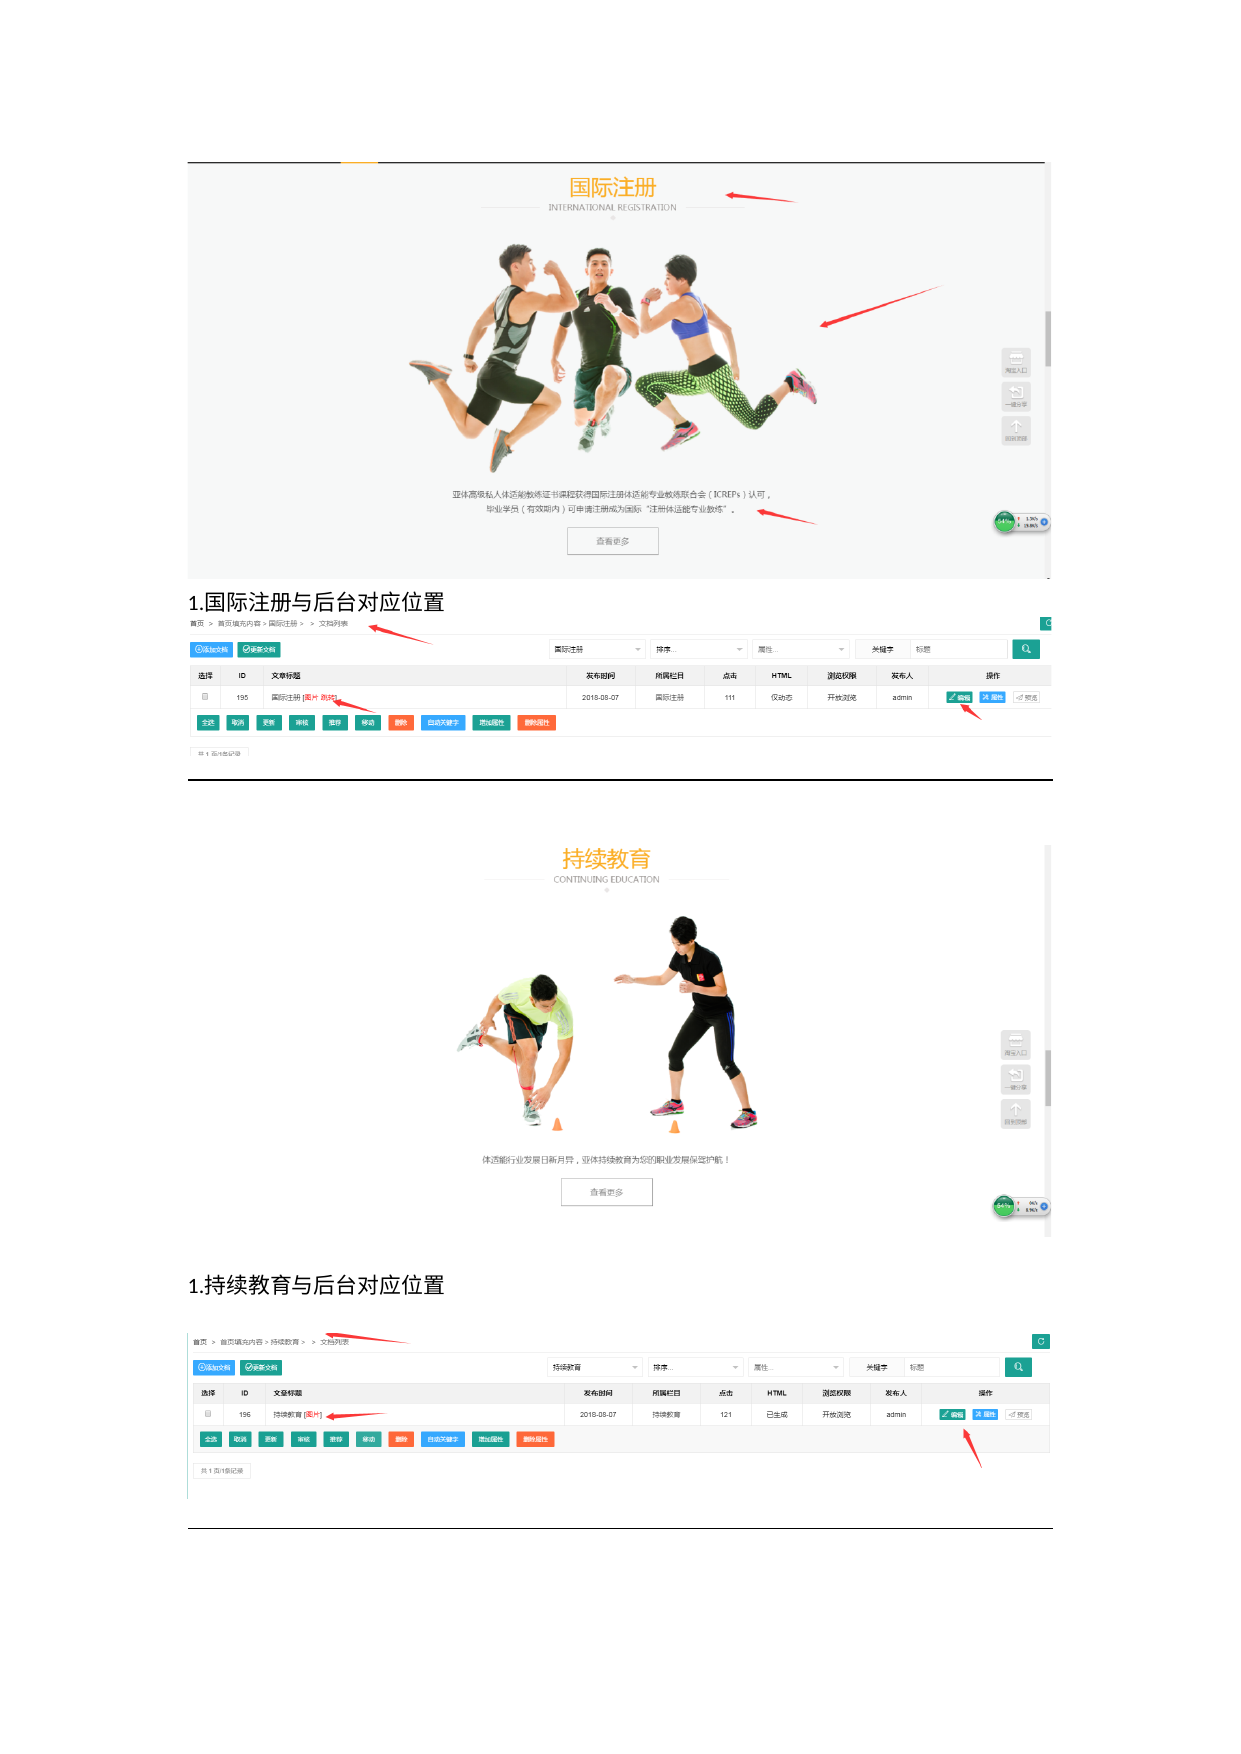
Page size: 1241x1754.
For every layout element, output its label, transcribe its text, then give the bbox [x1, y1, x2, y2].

picture [187, 1333, 1052, 1499]
list 1.持续教育与后台对应位置 [187, 1268, 1053, 1301]
picture [187, 845, 1052, 1237]
picture [187, 162, 1052, 579]
list 1.国际注册与后台对应位置 [187, 584, 1053, 617]
picture [187, 617, 1052, 756]
